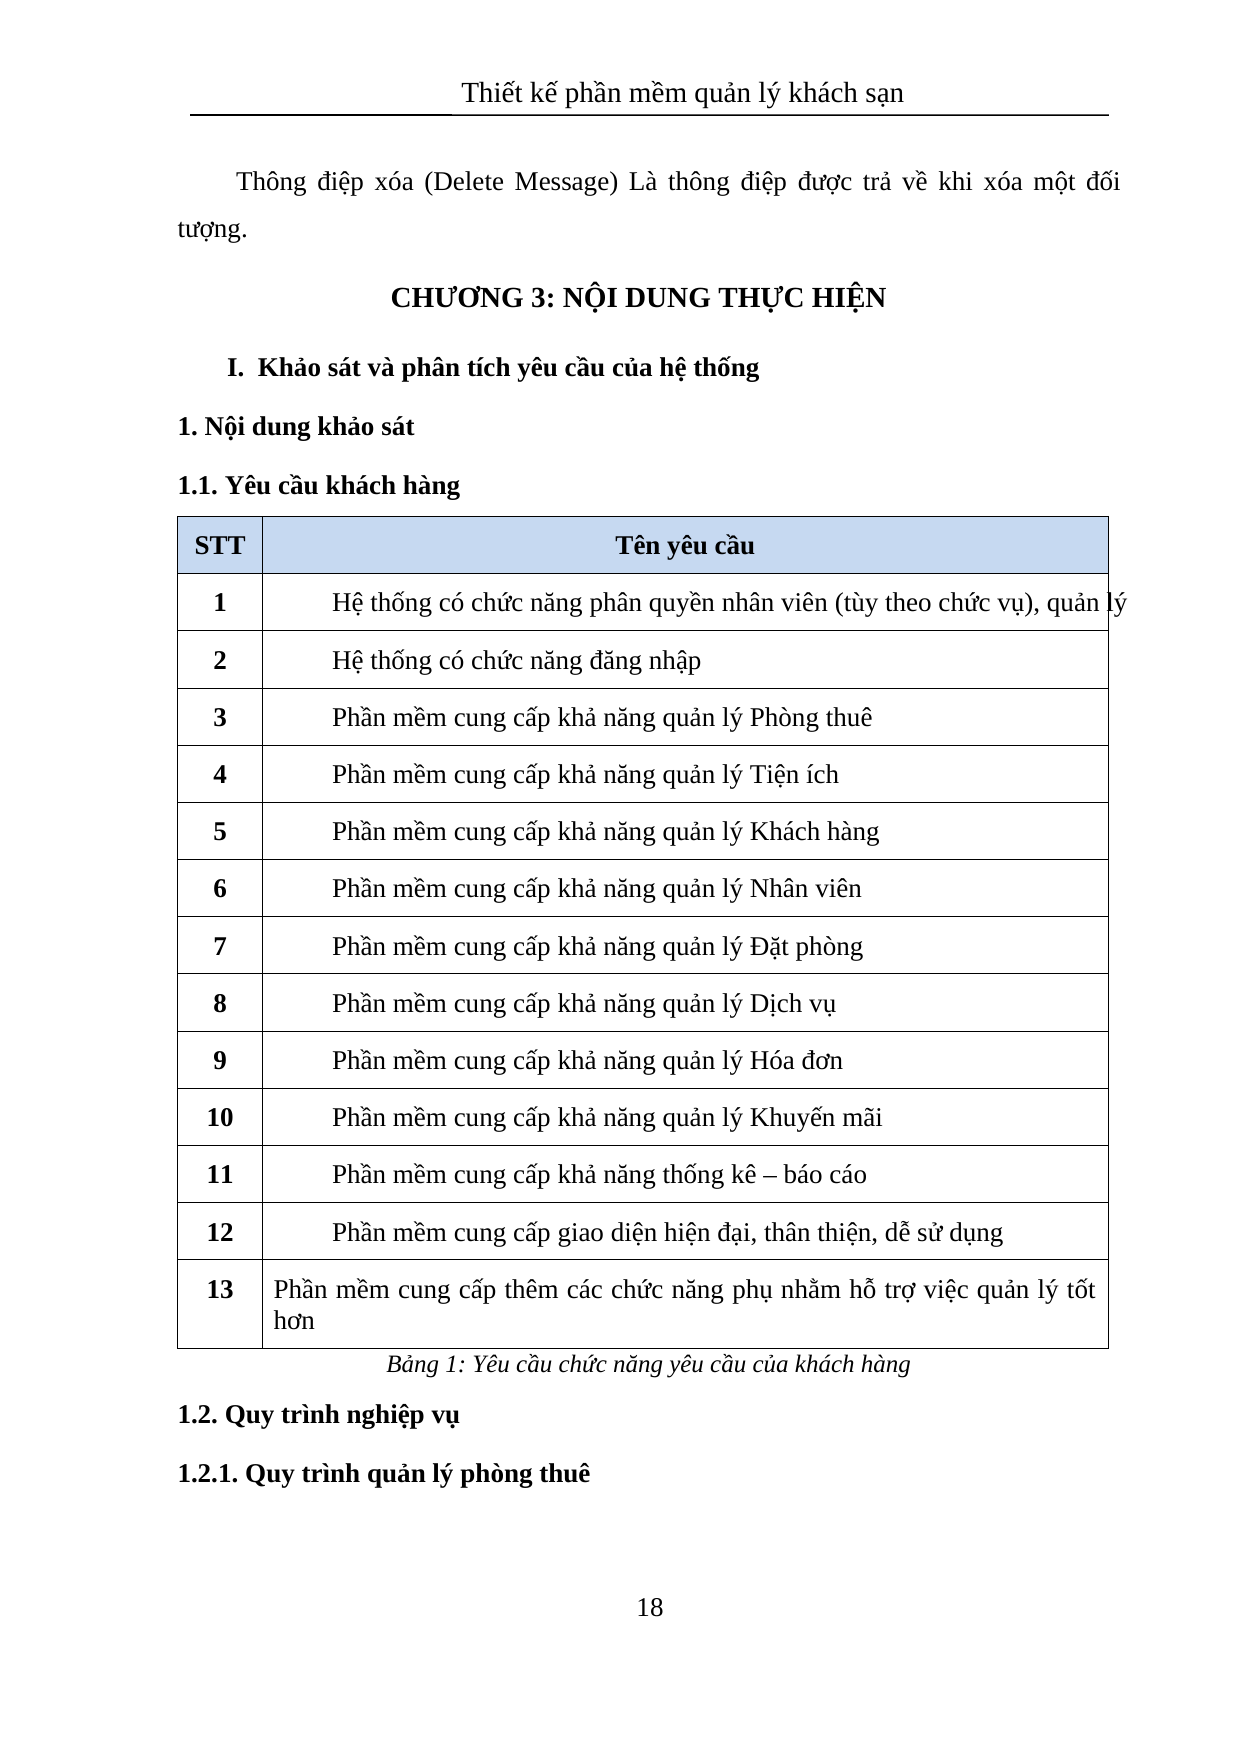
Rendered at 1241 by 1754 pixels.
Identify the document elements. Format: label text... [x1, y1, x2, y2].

table_cell 13 [178, 1260, 262, 1348]
table_cell Hệ thống có chức năng đăng nhập [263, 631, 1108, 687]
table_cell Phần mềm cung cấp khả năng quản lý Nhân viên [263, 860, 1108, 916]
table_cell 8 [178, 974, 262, 1031]
table_cell 5 [178, 803, 262, 859]
table_cell Phần mềm cung cấp khả năng quản lý Phòng thuê [263, 689, 1108, 744]
table_cell Phần mềm cung cấp khả năng quản lý Đặt phòng [263, 917, 1108, 973]
table_cell 6 [178, 860, 262, 916]
text Yêu cầu khách hàng [177, 469, 1122, 500]
table_cell Phần mềm cung cấp khả năng quản lý Tiện ích [263, 746, 1108, 802]
table_cell Phần mềm cung cấp khả năng quản lý Dịch vụ [263, 974, 1108, 1031]
text Nội dung khảo sát [177, 410, 1122, 441]
table_cell 9 [178, 1032, 262, 1088]
table_cell 1 [178, 574, 262, 630]
table_cell 7 [178, 917, 262, 973]
table_header Tên yêu cầu [263, 517, 1108, 573]
table_cell Phần mềm cung cấp thêm các chức năng phụ nhằm hỗ trợ việc quản lý tốt hơn [263, 1260, 1108, 1348]
text Bảng 1: Yêu cầu chức năng yêu cầu của khách hàng [177, 1349, 1122, 1377]
table_header STT [178, 517, 262, 573]
table_cell 11 [178, 1146, 262, 1202]
table_cell 2 [178, 631, 262, 687]
text Quy trình nghiệp vụ [177, 1398, 1122, 1429]
text Thông điệp xóa (Delete Message) Là thông điệp được trả về khi xóa một đối tượng. [177, 166, 1122, 243]
table_cell Phần mềm cung cấp khả năng quản lý Khách hàng [263, 803, 1108, 859]
table_cell Phần mềm cung cấp khả năng quản lý Khuyến mãi [263, 1089, 1108, 1145]
table_cell 3 [178, 689, 262, 744]
text Khảo sát và phân tích yêu cầu của hệ thống [227, 351, 822, 382]
table_cell Phần mềm cung cấp khả năng quản lý Hóa đơn [263, 1032, 1108, 1088]
table_cell Hệ thống có chức năng phân quyền nhân viên (tùy theo chức vụ), quản lý [263, 574, 1108, 630]
table_cell Phần mềm cung cấp giao diện hiện đại, thân thiện, dễ sử dụng [263, 1203, 1108, 1259]
table_cell 4 [178, 746, 262, 802]
table_cell Phần mềm cung cấp khả năng thống kê – báo cáo [263, 1146, 1108, 1202]
text Quy trình quản lý phòng thuê [177, 1457, 1122, 1488]
table_cell 10 [178, 1089, 262, 1145]
text NỘI DUNG THỰC HIỆN [252, 280, 1122, 313]
table_cell 12 [178, 1203, 262, 1259]
